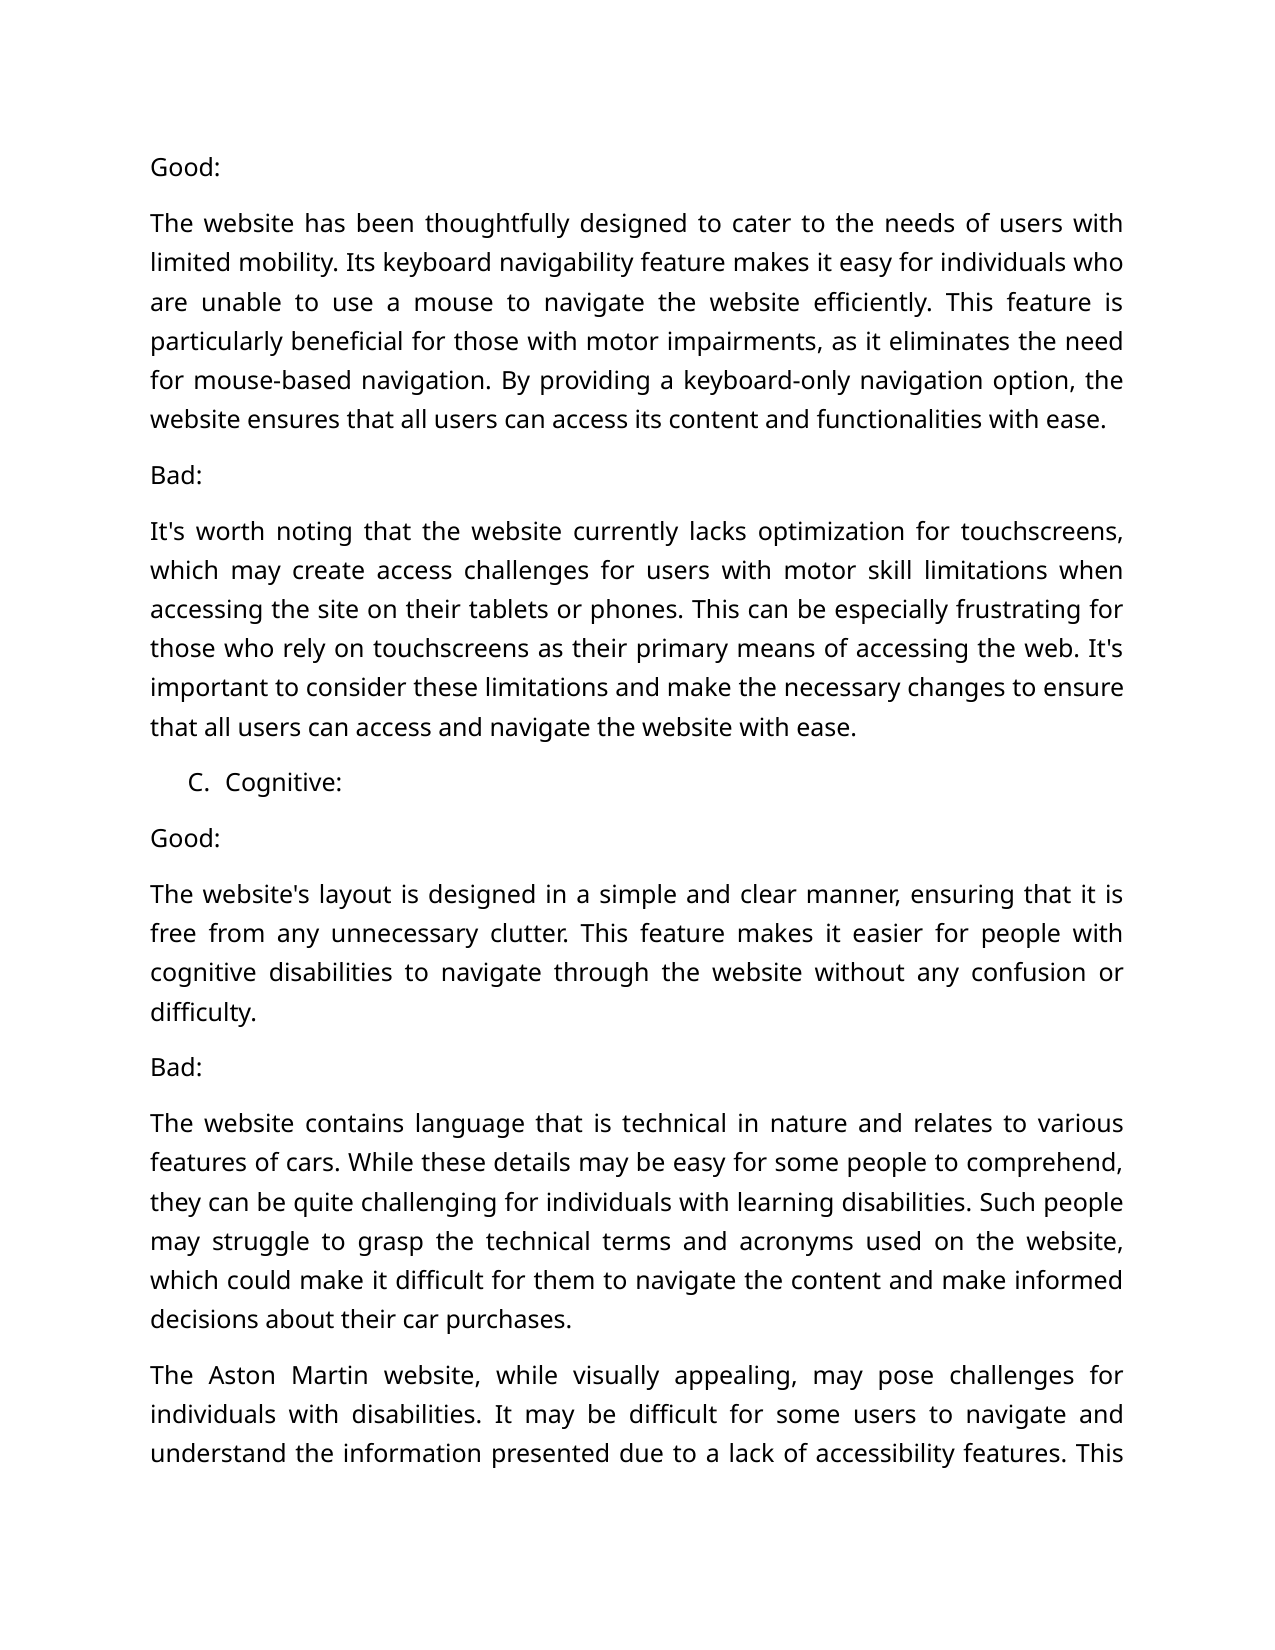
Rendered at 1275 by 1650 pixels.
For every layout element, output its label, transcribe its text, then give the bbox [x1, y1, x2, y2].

text Good: [150, 150, 1125, 184]
list Cognitive: [187, 765, 1125, 799]
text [150, 1357, 1125, 1470]
text It's worth noting that the website currently lacks optimization for touchscreens, which may create access challenges for users with motor skill limitations when accessing the site on their tablets or phones. This can be especially frustrating for those who rely on touchscreens as their primary means of accessing the web. It's important to consider these limitations and make the necessary changes to ensure that all users can access and navigate the website with ease. [150, 513, 1125, 743]
text The website contains language that is technical in nature and relates to various features of cars. While these details may be easy for some people to comprehend, they can be quite challenging for individuals with learning disabilities. Such people may struggle to grasp the technical terms and acronyms used on the website, which could make it difficult for them to navigate the content and make informed decisions about their car purchases. [150, 1106, 1125, 1336]
text The website has been thoughtfully designed to cater to the needs of users with limited mobility. Its keyboard navigability feature makes it easy for individuals who are unable to use a mouse to navigate the website efficiently. This feature is particularly beneficial for those with motor impairments, as it eliminates the need for mouse-based navigation. By providing a keyboard-only navigation option, the website ensures that all users can access its content and functionalities with ease. [150, 206, 1125, 436]
text Good: [150, 821, 1125, 855]
text Bad: [150, 1050, 1125, 1084]
text The website's layout is designed in a simple and clear manner, ensuring that it is free from any unnecessary clutter. This feature makes it easier for people with cognitive disabilities to navigate through the website without any confusion or difficulty. [150, 877, 1125, 1028]
text Bad: [150, 457, 1125, 492]
